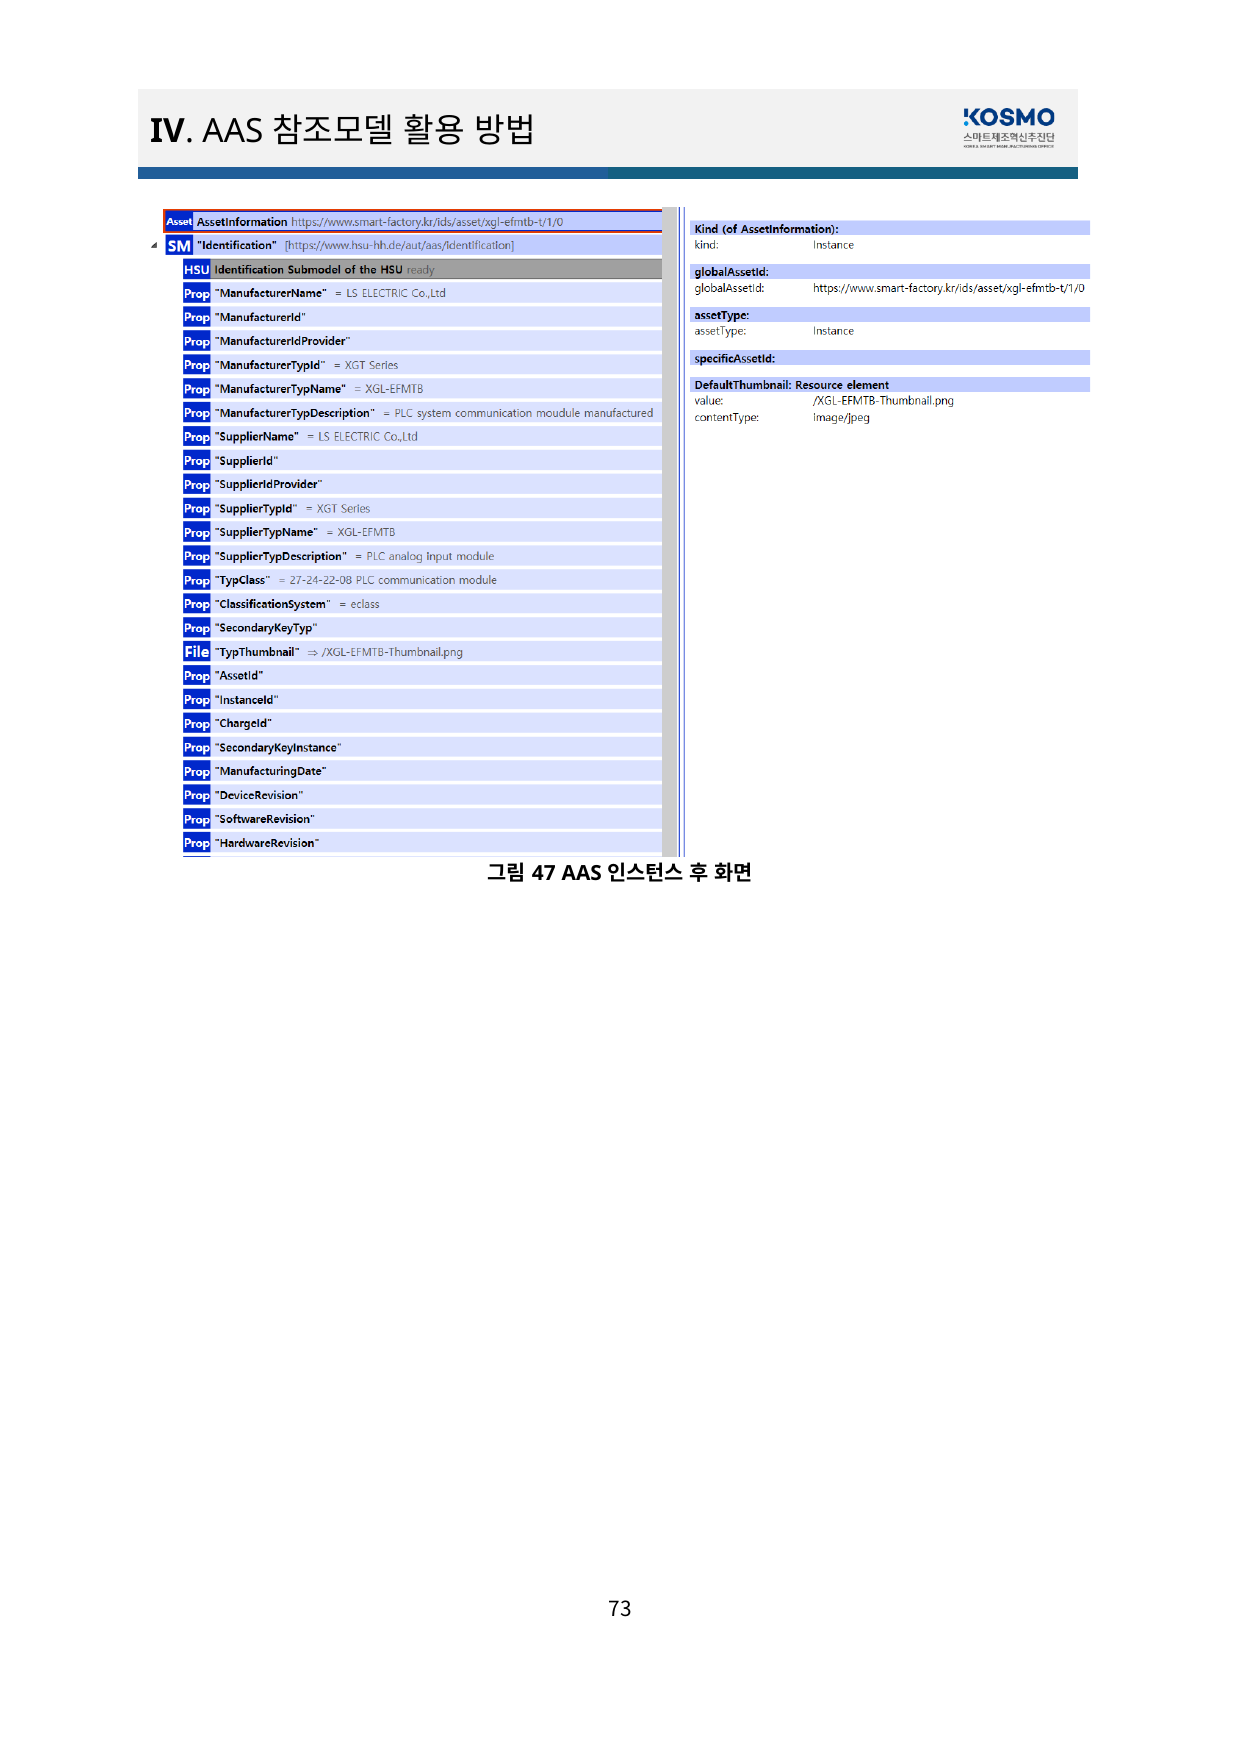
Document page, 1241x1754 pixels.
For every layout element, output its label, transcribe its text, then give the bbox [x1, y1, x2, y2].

picture [150, 207, 1091, 857]
picture [963, 108, 1055, 148]
